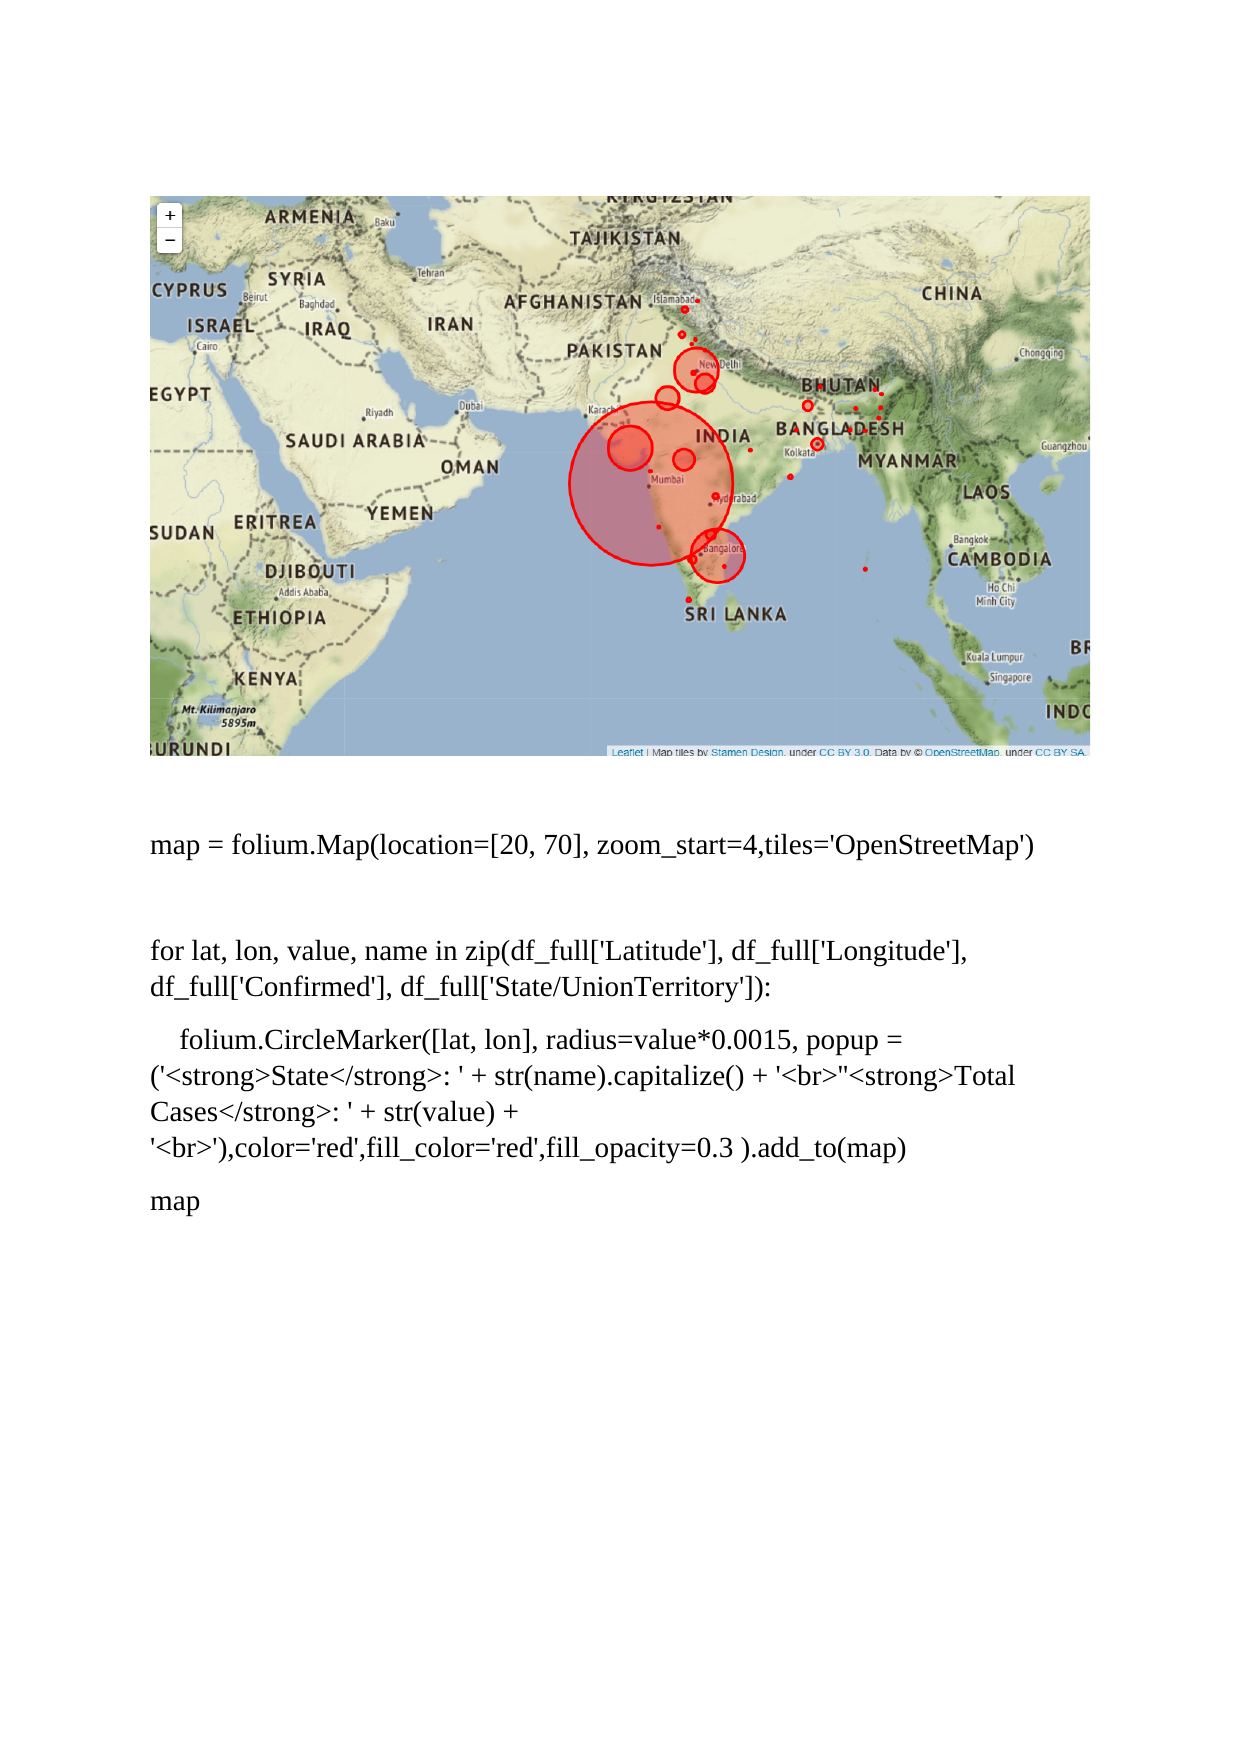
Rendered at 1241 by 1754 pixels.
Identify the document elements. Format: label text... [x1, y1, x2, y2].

text for lat, lon, value, name in zip(df_full['Latitude'], df_full['Longitude'], df_full['Confirmed'], df_full['State/UnionTerritory']): [150, 933, 1090, 1003]
text map = folium.Map(location=[20, 70], zoom_start=4,tiles='OpenStreetMap') [150, 827, 1090, 861]
picture [150, 196, 1091, 756]
text map [150, 1183, 1090, 1217]
text folium.CircleMarker([lat, lon], radius=value*0.0015, popup = ('<strong>State</strong>: ' + str(name).capitalize() + '<br>''<strong>Total Cases</strong>: ' + str(value) + '<br>'),color='red',fill_color='red',fill_opacity=0.3 ).add_to(map) [150, 1022, 1090, 1164]
